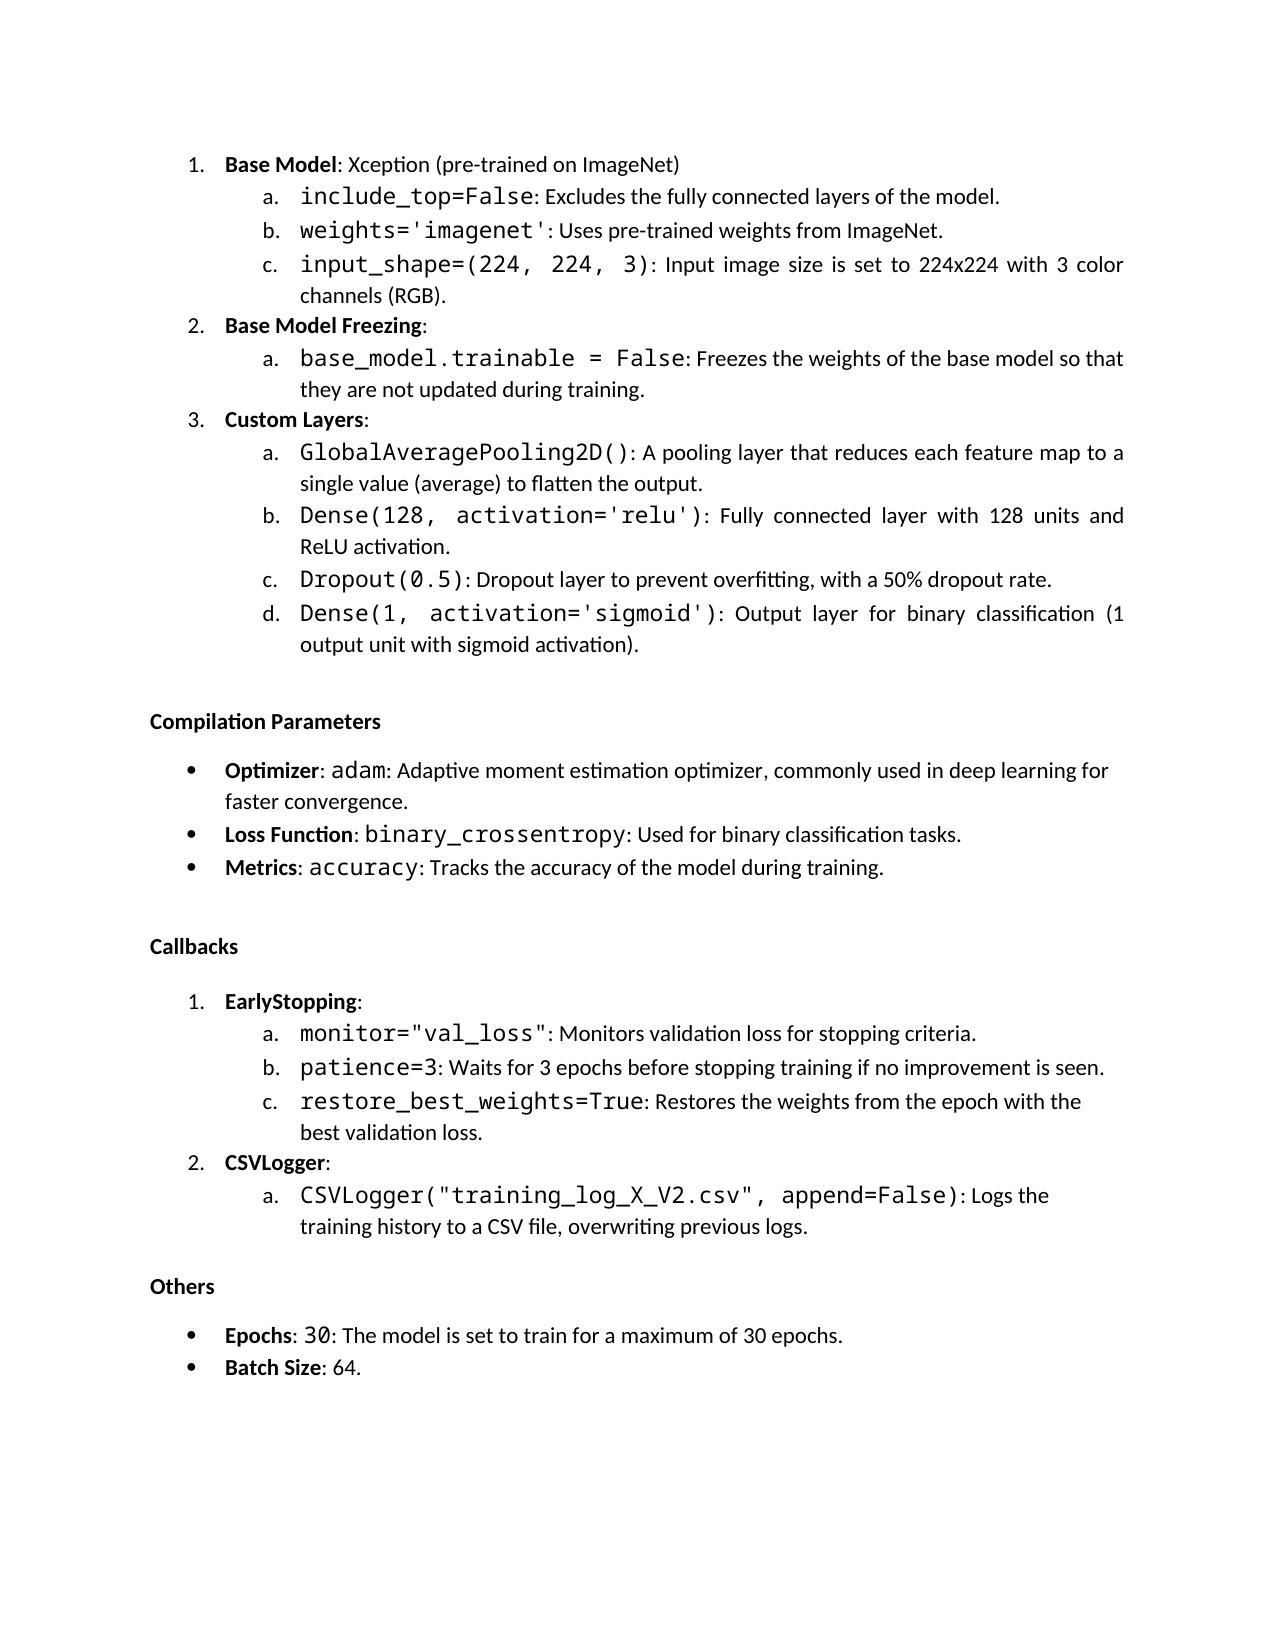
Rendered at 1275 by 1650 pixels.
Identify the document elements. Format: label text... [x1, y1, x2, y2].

text Compilation Parameters [150, 707, 1125, 735]
list base_model.trainable = False: Freezes the weights of the base model so that they are not updated during training. [262, 342, 1125, 403]
list Base Model Freezing: [187, 311, 1125, 339]
list monitor="val_loss": Monitors validation loss for stopping criteria. [262, 1017, 1125, 1048]
text Others [150, 1272, 1125, 1301]
list Custom Layers: [187, 405, 1125, 433]
list Optimizer: adam: Adaptive moment estimation optimizer, commonly used in deep learning for faster convergence. [187, 754, 1125, 815]
list input_shape=(224, 224, 3): Input image size is set to 224x224 with 3 color channels (RGB). [262, 248, 1125, 309]
list Batch Size: 64. [187, 1353, 1125, 1381]
list Dense(128, activation='relu'): Fully connected layer with 128 units and ReLU activation. [262, 499, 1125, 561]
list Metrics: accuracy: Tracks the accuracy of the model during training. [187, 851, 1125, 882]
text Callbacks [150, 932, 1125, 960]
list Dropout(0.5): Dropout layer to prevent overfitting, with a 50% dropout rate. [262, 563, 1125, 594]
list include_top=False: Excludes the fully connected layers of the model. [262, 180, 1125, 211]
list CSVLogger("training_log_X_V2.csv", append=False): Logs the training history to a CSV file, overwriting previous logs. [262, 1179, 1125, 1240]
list restore_best_weights=True: Restores the weights from the epoch with the best validation loss. [262, 1085, 1125, 1146]
list weights='imagenet': Uses pre-trained weights from ImageNet. [262, 214, 1125, 245]
list patience=3: Waits for 3 epochs before stopping training if no improvement is seen. [262, 1051, 1125, 1082]
list Dense(1, activation='sigmoid'): Output layer for binary classification (1 output unit with sigmoid activation). [262, 596, 1125, 658]
list Base Model: Xception (pre-trained on ImageNet) [187, 150, 1125, 178]
list GlobalAveragePooling2D(): A pooling layer that reduces each feature map to a single value (average) to flatten the output. [262, 435, 1125, 497]
list CSVLogger: [187, 1148, 1125, 1176]
list Epochs: 30: The model is set to train for a maximum of 30 epochs. [187, 1319, 1125, 1351]
list Loss Function: binary_crossentropy: Used for binary classification tasks. [187, 817, 1125, 849]
list EarlyStopping: [187, 987, 1125, 1015]
